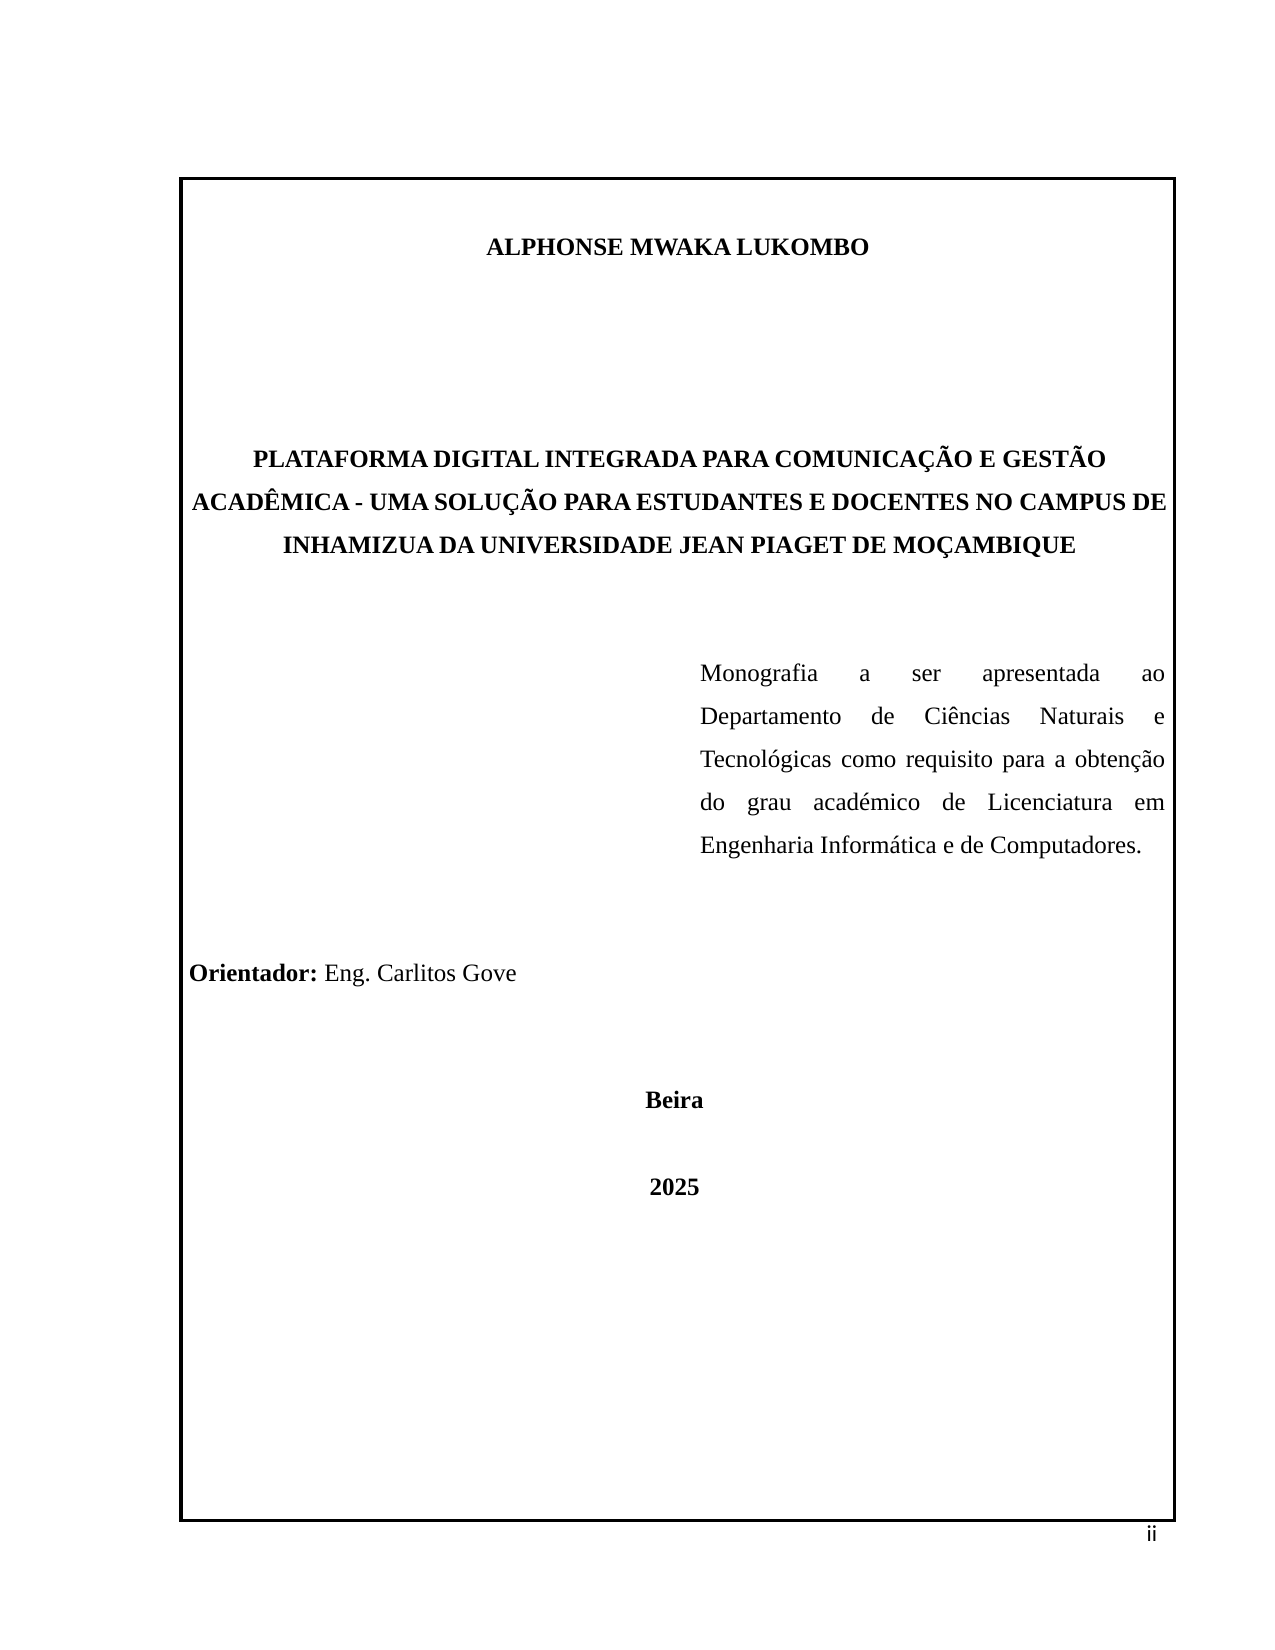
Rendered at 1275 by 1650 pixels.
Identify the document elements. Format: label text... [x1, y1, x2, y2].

table_cell ALPHONSE MWAKA LUKOMBO PLATAFORMA DIGITAL INTEGRADA PARA COMUNICAÇÃO E GESTÃO ACADÊMICA - UMA SOLUÇÃO PARA ESTUDANTES E DOCENTES NO CAMPUS DE INHAMIZUA DA UNIVERSIDADE JEAN PIAGET DE MOÇAMBIQUE Monografia a ser apresentada ao Departamento de Ciências Naturais e Tecnológicas como requisito para a obtenção do grau académico de Licenciatura em Engenharia Informática e de Computadores. Orientador: Eng. Carlitos Gove Beira 2025 [183, 180, 1173, 1519]
